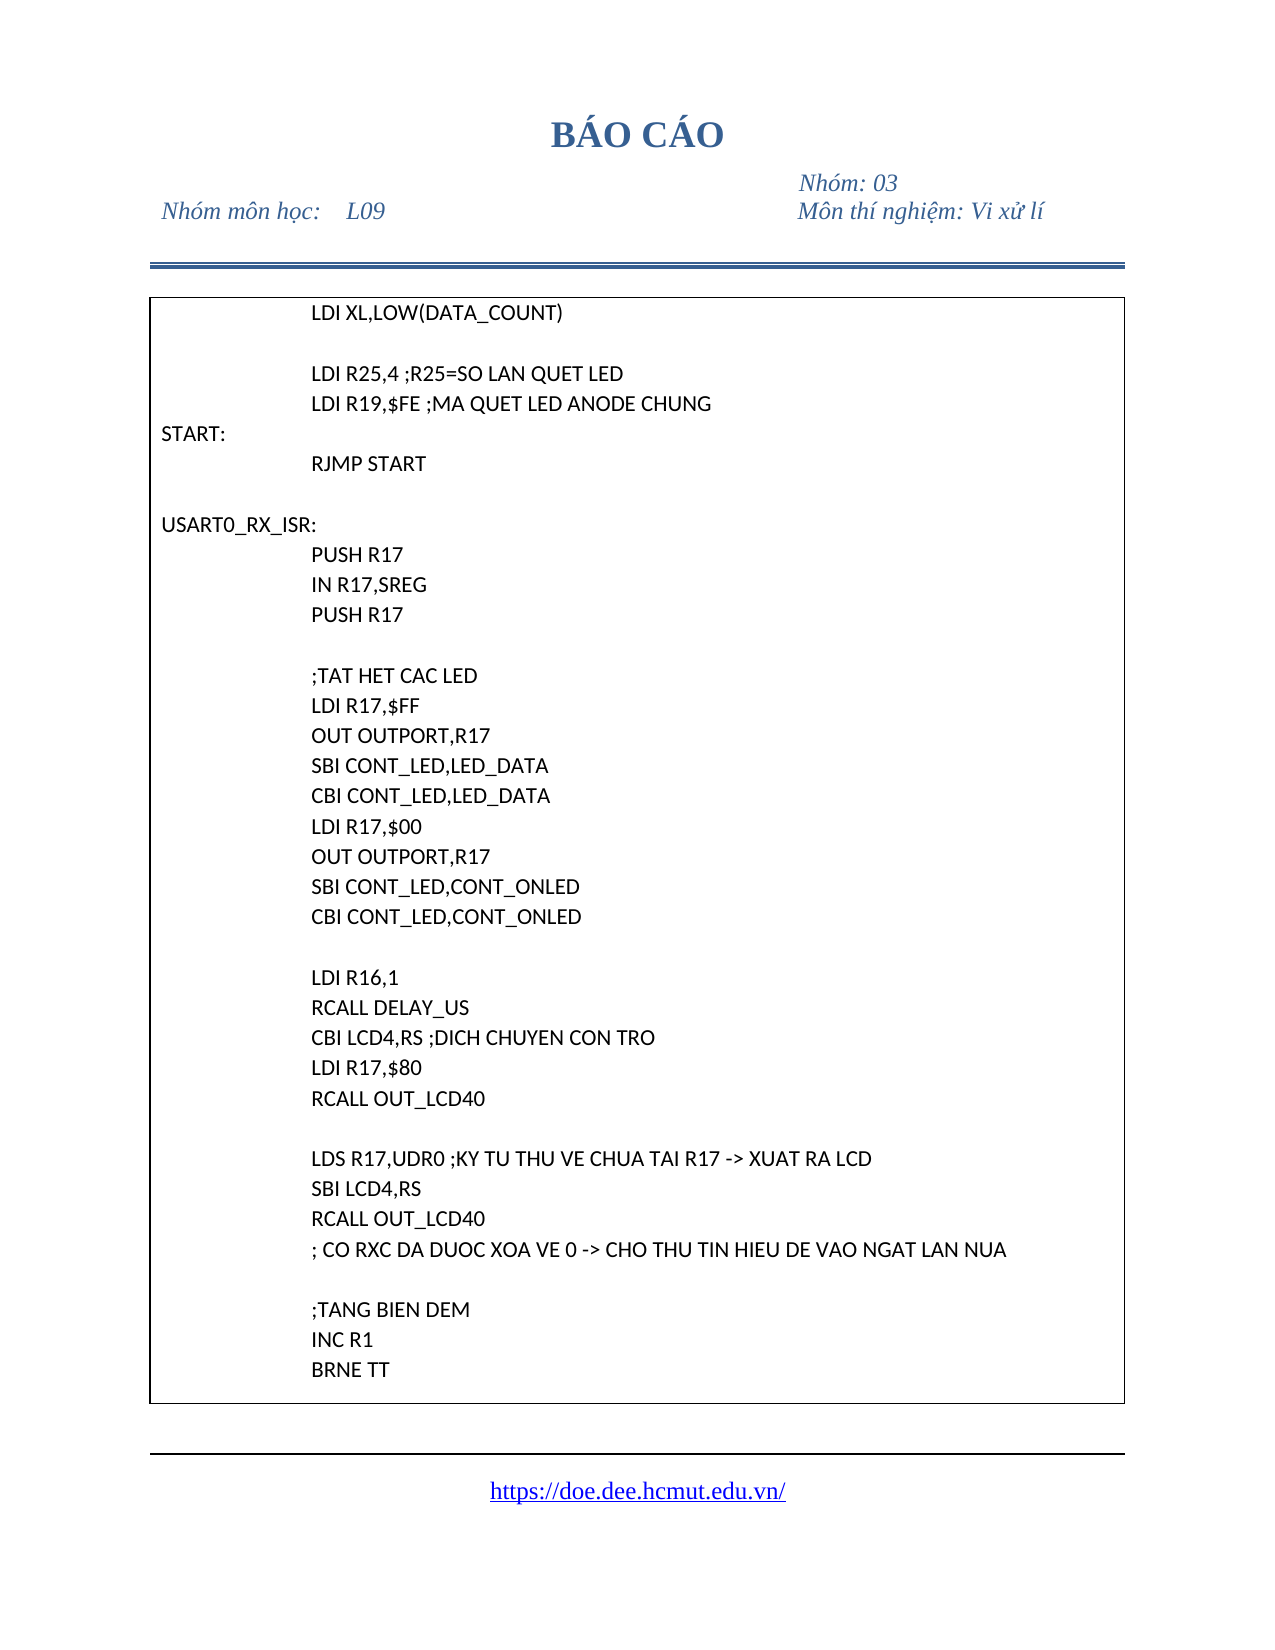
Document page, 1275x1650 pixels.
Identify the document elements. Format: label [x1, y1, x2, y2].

table_header [151, 298, 1124, 1403]
